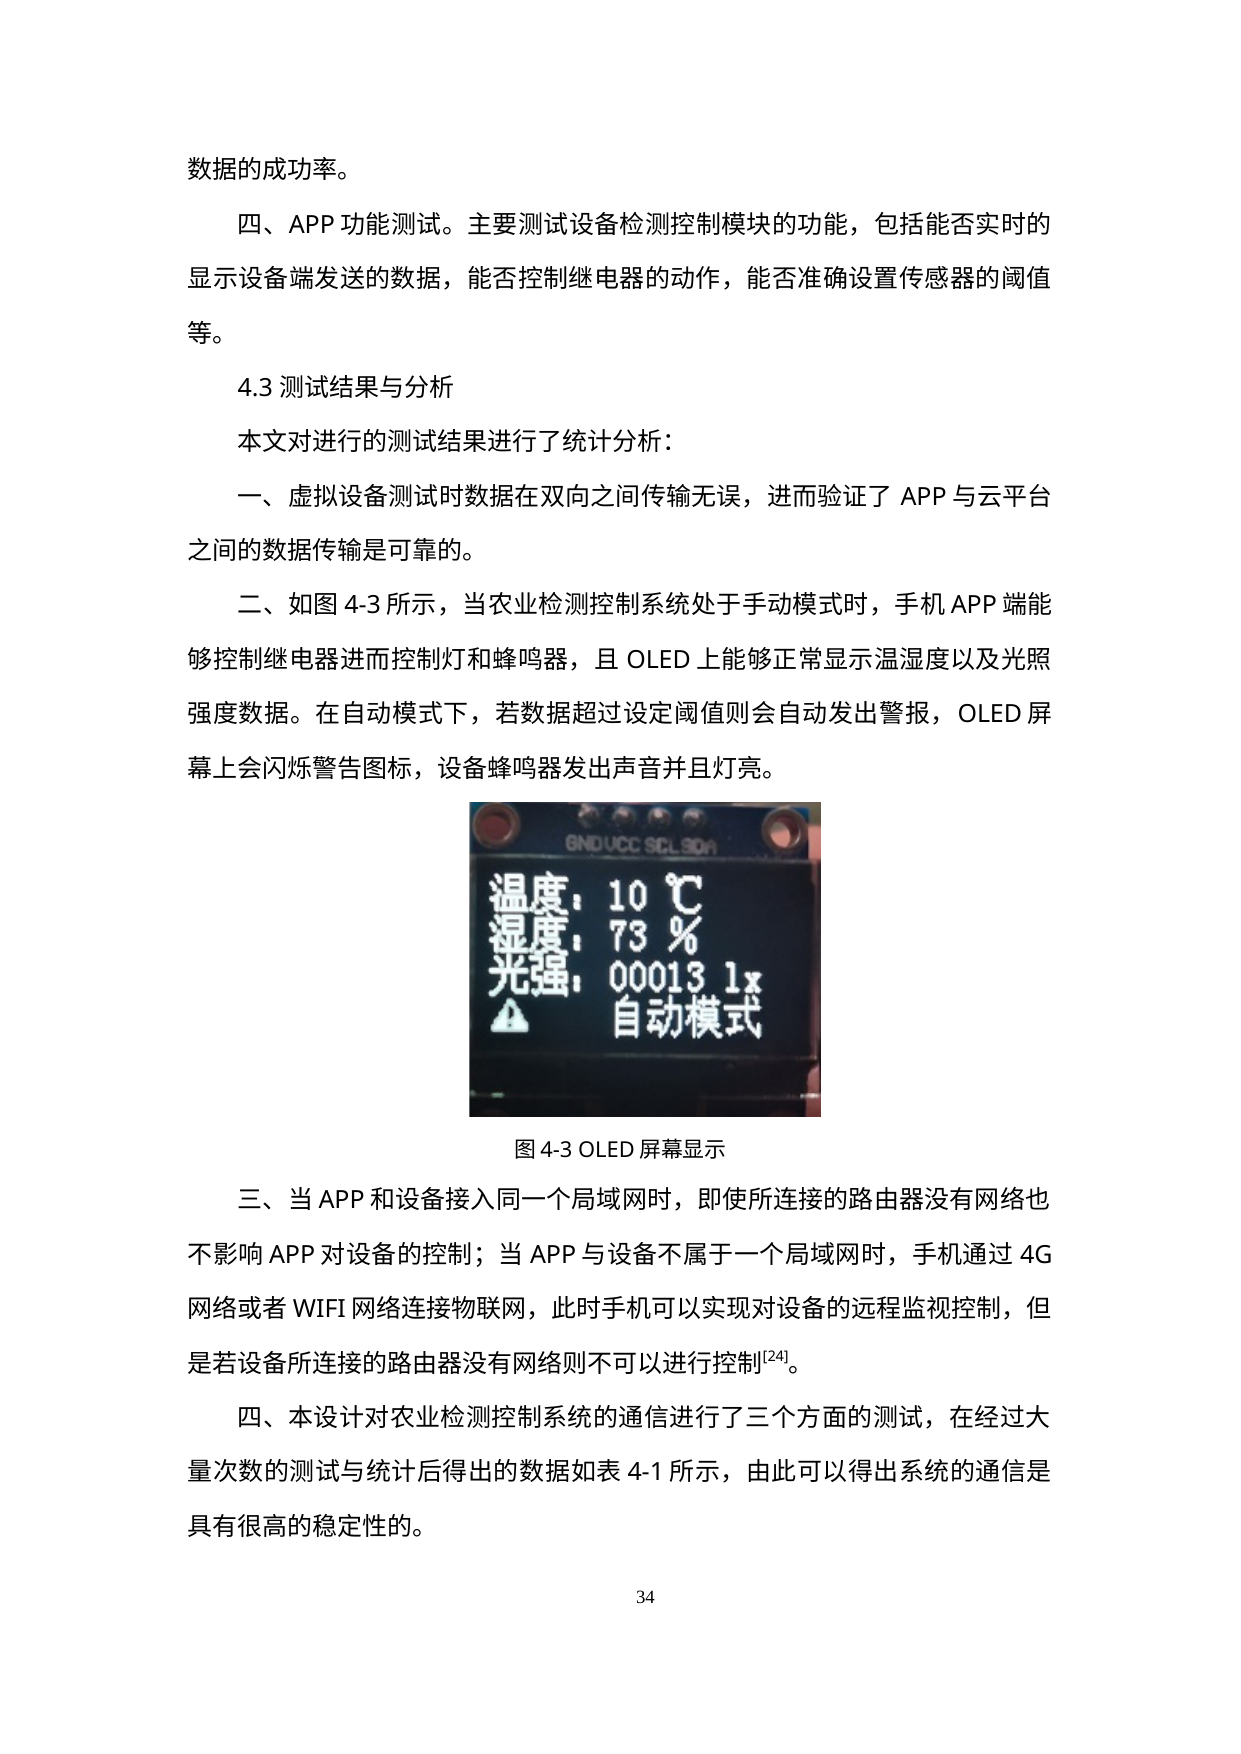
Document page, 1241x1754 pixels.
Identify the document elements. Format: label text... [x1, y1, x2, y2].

text 四、APP功能测试。主要测试设备检测控制模块的功能，包括能否实时的显示设备端发送的数据，能否控制继电器的动作，能否准确设置传感器的阈值等。 [187, 204, 1053, 349]
text 一、虚拟设备测试时数据在双向之间传输无误，进而验证了APP与云平台之间的数据传输是可靠的。 [187, 476, 1053, 567]
text 四、本设计对农业检测控制系统的通信进行了三个方面的测试，在经过大量次数的测试与统计后得出的数据如表4-1所示，由此可以得出系统的通信是具有很高的稳定性的。 [187, 1397, 1053, 1542]
text 二、如图4-3所示，当农业检测控制系统处于手动模式时，手机APP端能够控制继电器进而控制灯和蜂鸣器，且OLED上能够正常显示温湿度以及光照强度数据。在自动模式下，若数据超过设定阈值则会自动发出警报，OLED屏幕上会闪烁警告图标，设备蜂鸣器发出声音并且灯亮。 [187, 585, 1053, 784]
text 本文对进行的测试结果进行了统计分析： [187, 422, 1053, 458]
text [187, 150, 1053, 186]
text 三、当APP和设备接入同一个局域网时，即使所连接的路由器没有网络也不影响APP对设备的控制；当APP与设备不属于一个局域网时，手机通过4G网络或者WIFI网络连接物联网，此时手机可以实现对设备的远程监视控制，但是若设备所连接的路由器没有网络则不可以进行控制[24]。 [187, 1180, 1053, 1379]
text 4.3 测试结果与分析 [187, 367, 1053, 404]
picture [469, 802, 821, 1117]
